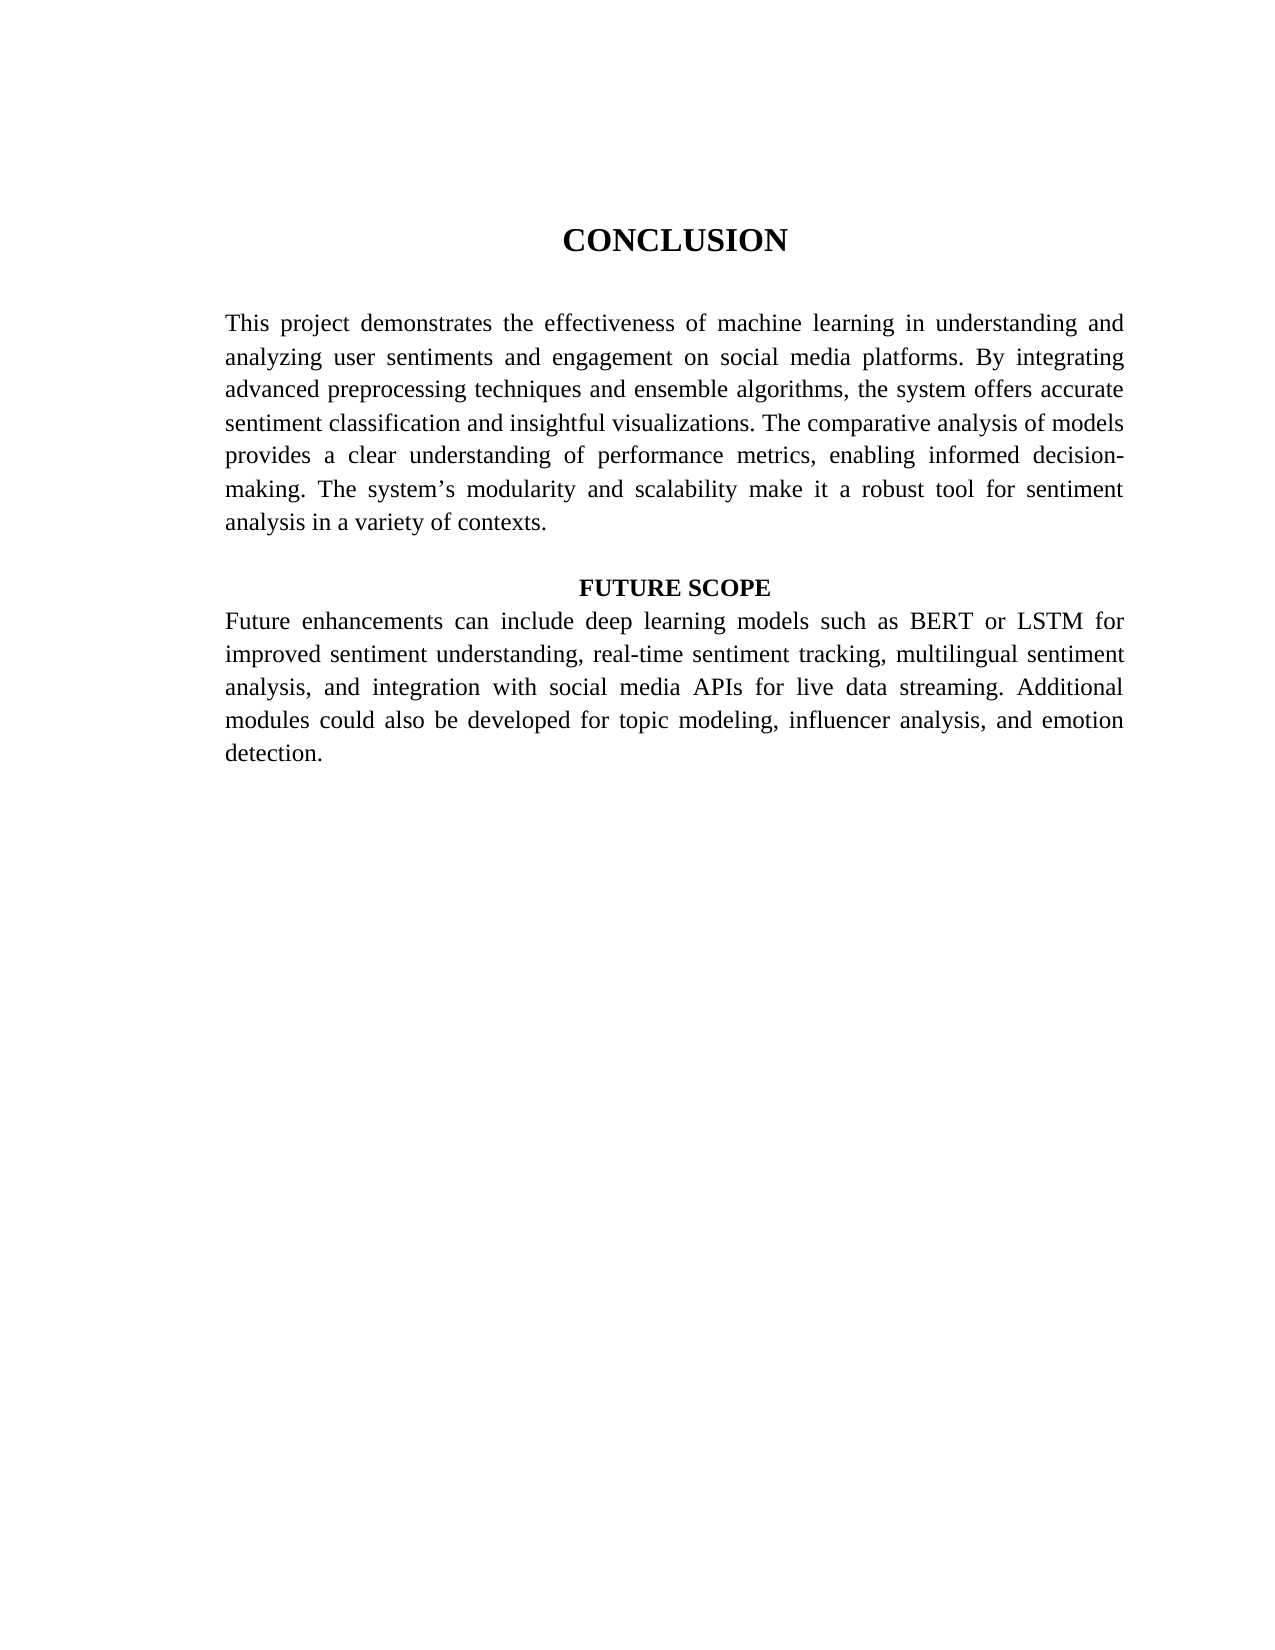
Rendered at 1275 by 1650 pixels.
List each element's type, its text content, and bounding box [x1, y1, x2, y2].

list CONCLUSION [225, 220, 1125, 259]
list Future enhancements can include deep learning models such as BERT or LSTM for improved sentiment understanding, real-time sentiment tracking, multilingual sentiment analysis, and integration with social media APIs for live data streaming. Additional modules could also be developed for topic modeling, influencer analysis, and emotion detection. [225, 606, 1125, 767]
list FUTURE SCOPE [225, 573, 1125, 601]
list This project demonstrates the effectiveness of machine learning in understanding and analyzing user sentiments and engagement on social media platforms. By integrating advanced preprocessing techniques and ensemble algorithms, the system offers accurate sentiment classification and insightful visualizations. The comparative analysis of models provides a clear understanding of performance metrics, enabling informed decision-making. The system’s modularity and scalability make it a robust tool for sentiment analysis in a variety of contexts. [225, 308, 1125, 535]
